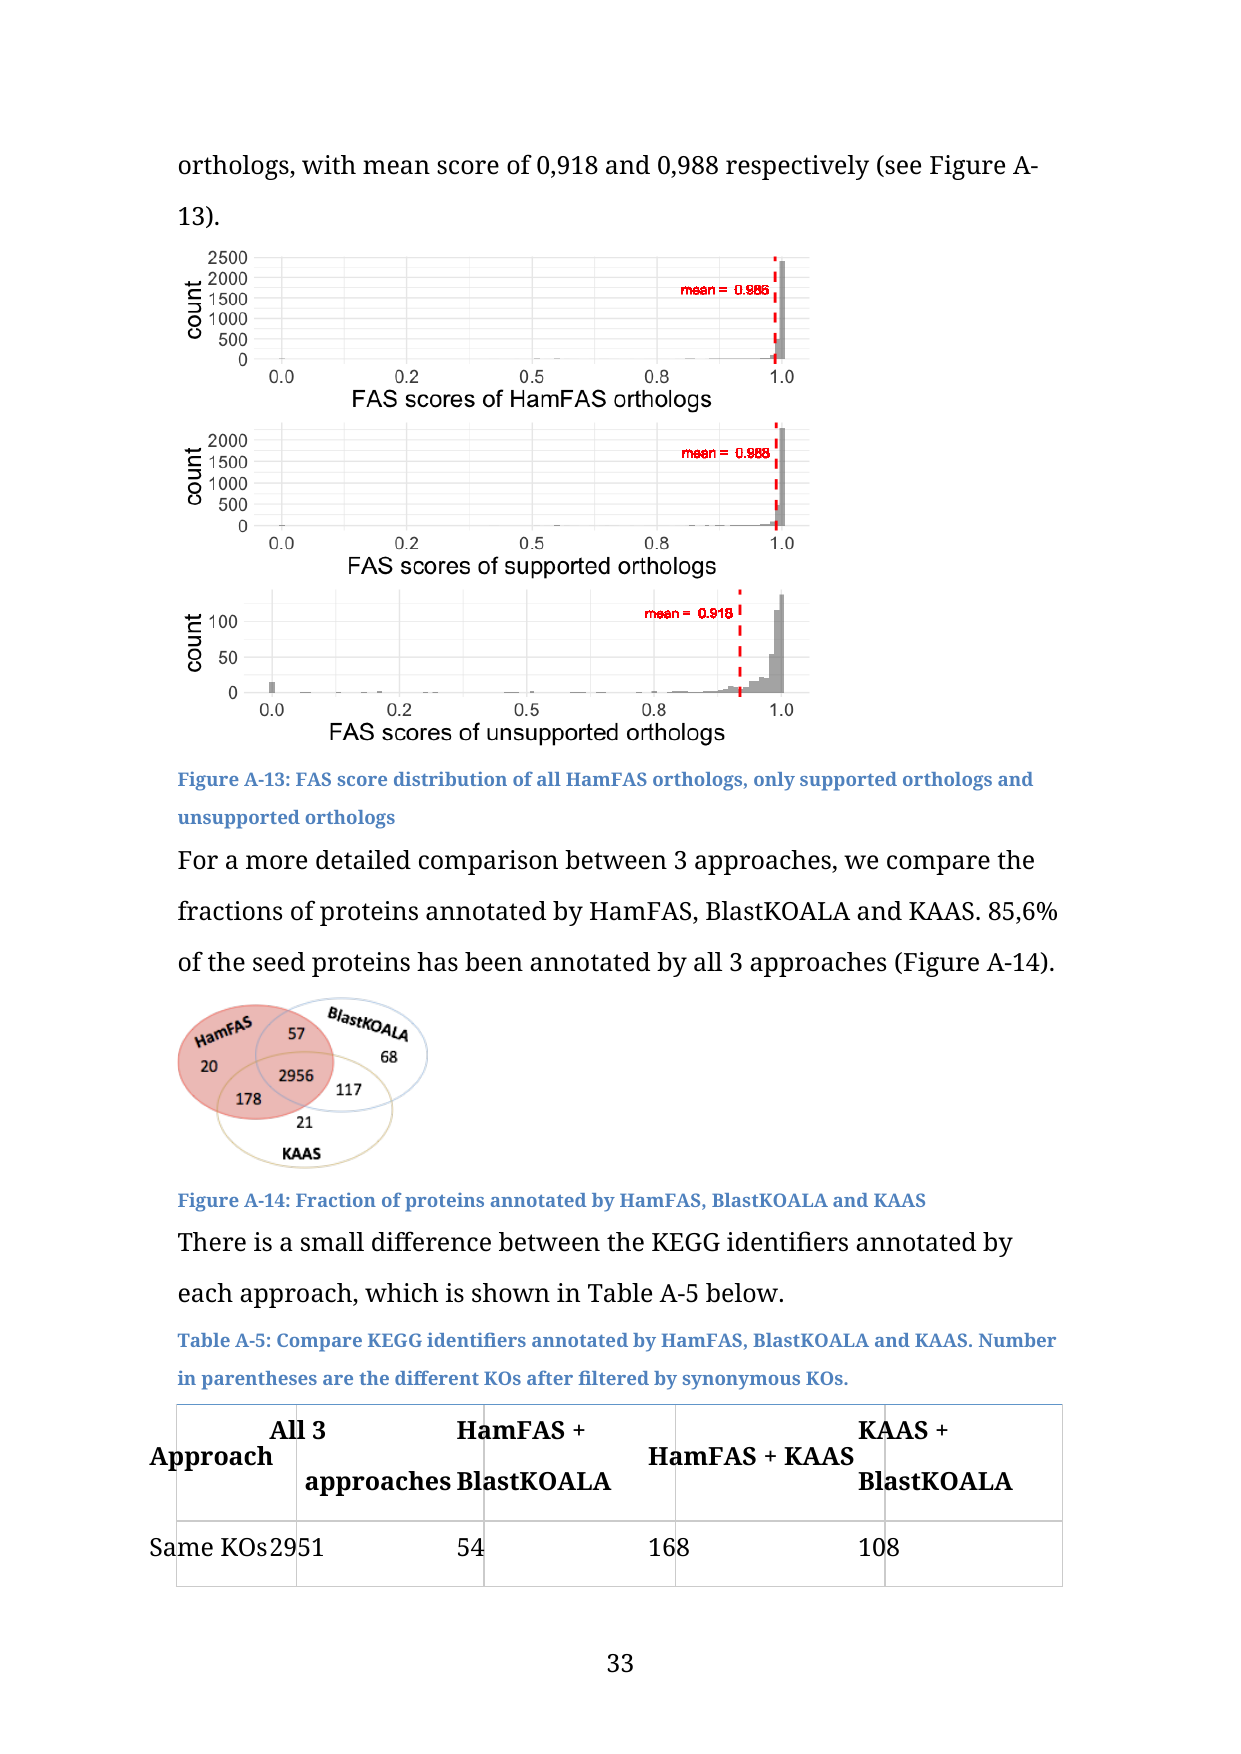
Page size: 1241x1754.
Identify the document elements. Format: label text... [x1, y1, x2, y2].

table_cell 108 [886, 1522, 1062, 1586]
table_cell 168 [676, 1522, 884, 1586]
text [177, 148, 1063, 233]
text Figure A-13: FAS score distribution of all HamFAS orthologs, only supported orthologs and unsupported orthologs [177, 766, 1063, 829]
picture [177, 995, 429, 1170]
text Table A-5: Compare KEGG identifiers annotated by HamFAS, BlastKOALA and KAAS. Number in parentheses are the different KOs after filtered by synonymous KOs. [177, 1327, 1063, 1391]
picture [177, 249, 815, 749]
table_header KAAS + BlastKOALA [886, 1405, 1062, 1520]
text For a more detailed comparison between 3 approaches, we compare the fractions of proteins annotated by HamFAS, BlastKOALA and KAAS. 85,6% of the seed proteins has been annotated by all 3 approaches (Figure A-14). [177, 842, 1063, 978]
table_header All 3 approaches [297, 1405, 483, 1520]
table_cell 54 [485, 1522, 675, 1586]
table_header Approach [177, 1405, 296, 1520]
text Figure A-14: Fraction of proteins annotated by HamFAS, BlastKOALA and KAAS [177, 1187, 1063, 1212]
table_cell Same KOs [177, 1522, 296, 1586]
table_cell 2951 [297, 1522, 483, 1586]
text There is a small difference between the KEGG identifiers annotated by each approach, which is shown in Table A-3 below. [177, 1225, 1063, 1310]
table_header HamFAS + BlastKOALA [485, 1405, 675, 1520]
table_header HamFAS + KAAS [676, 1405, 884, 1520]
